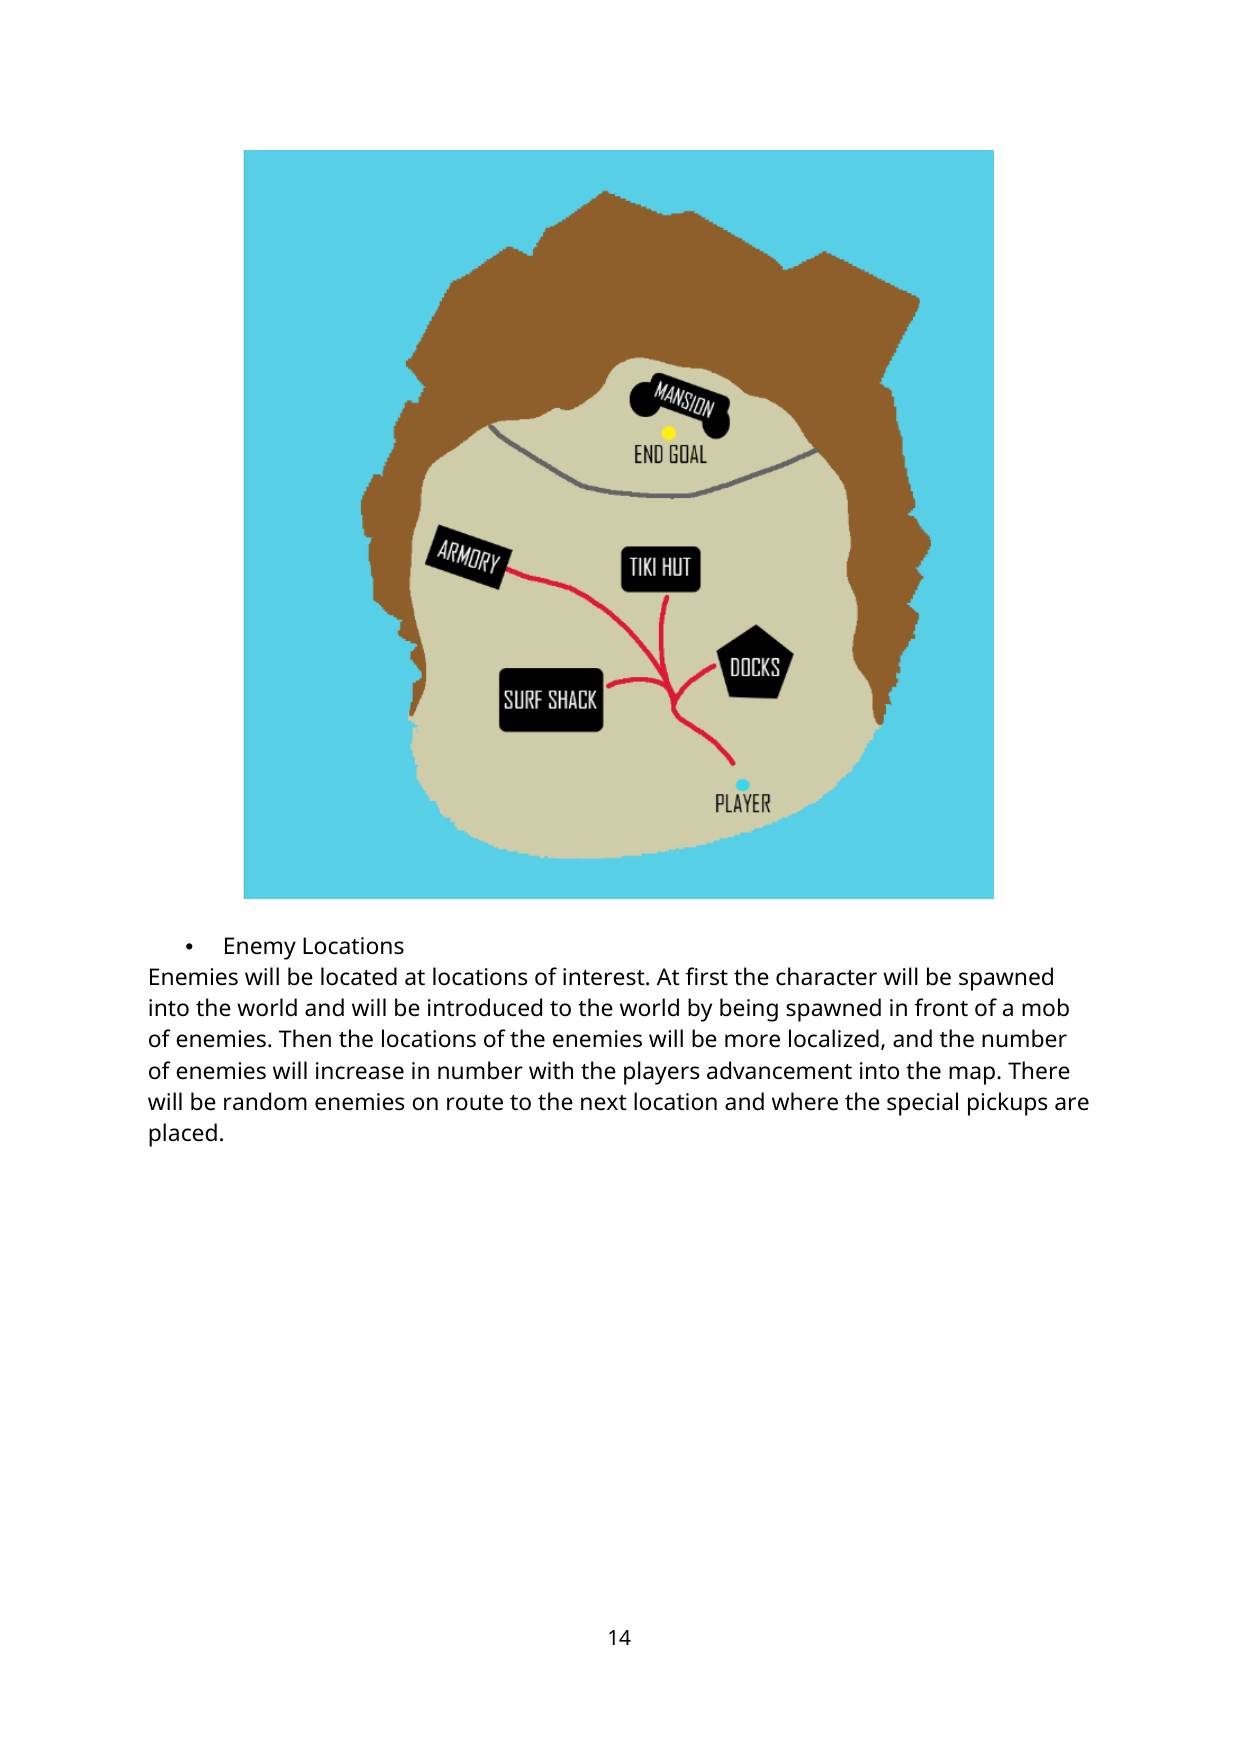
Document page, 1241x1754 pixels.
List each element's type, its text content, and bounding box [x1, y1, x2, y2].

text Enemies will be located at locations of interest. At first the character will be spawned into the world and will be introduced to the world by being spawned in front of a mob of enemies. Then the locations of the enemies will be more localized, and the number of enemies will increase in number with the players advancement into the map. There will be random enemies on route to the next location and where the special pickups are placed. [148, 961, 1090, 1148]
list Enemy Locations [185, 930, 1090, 961]
